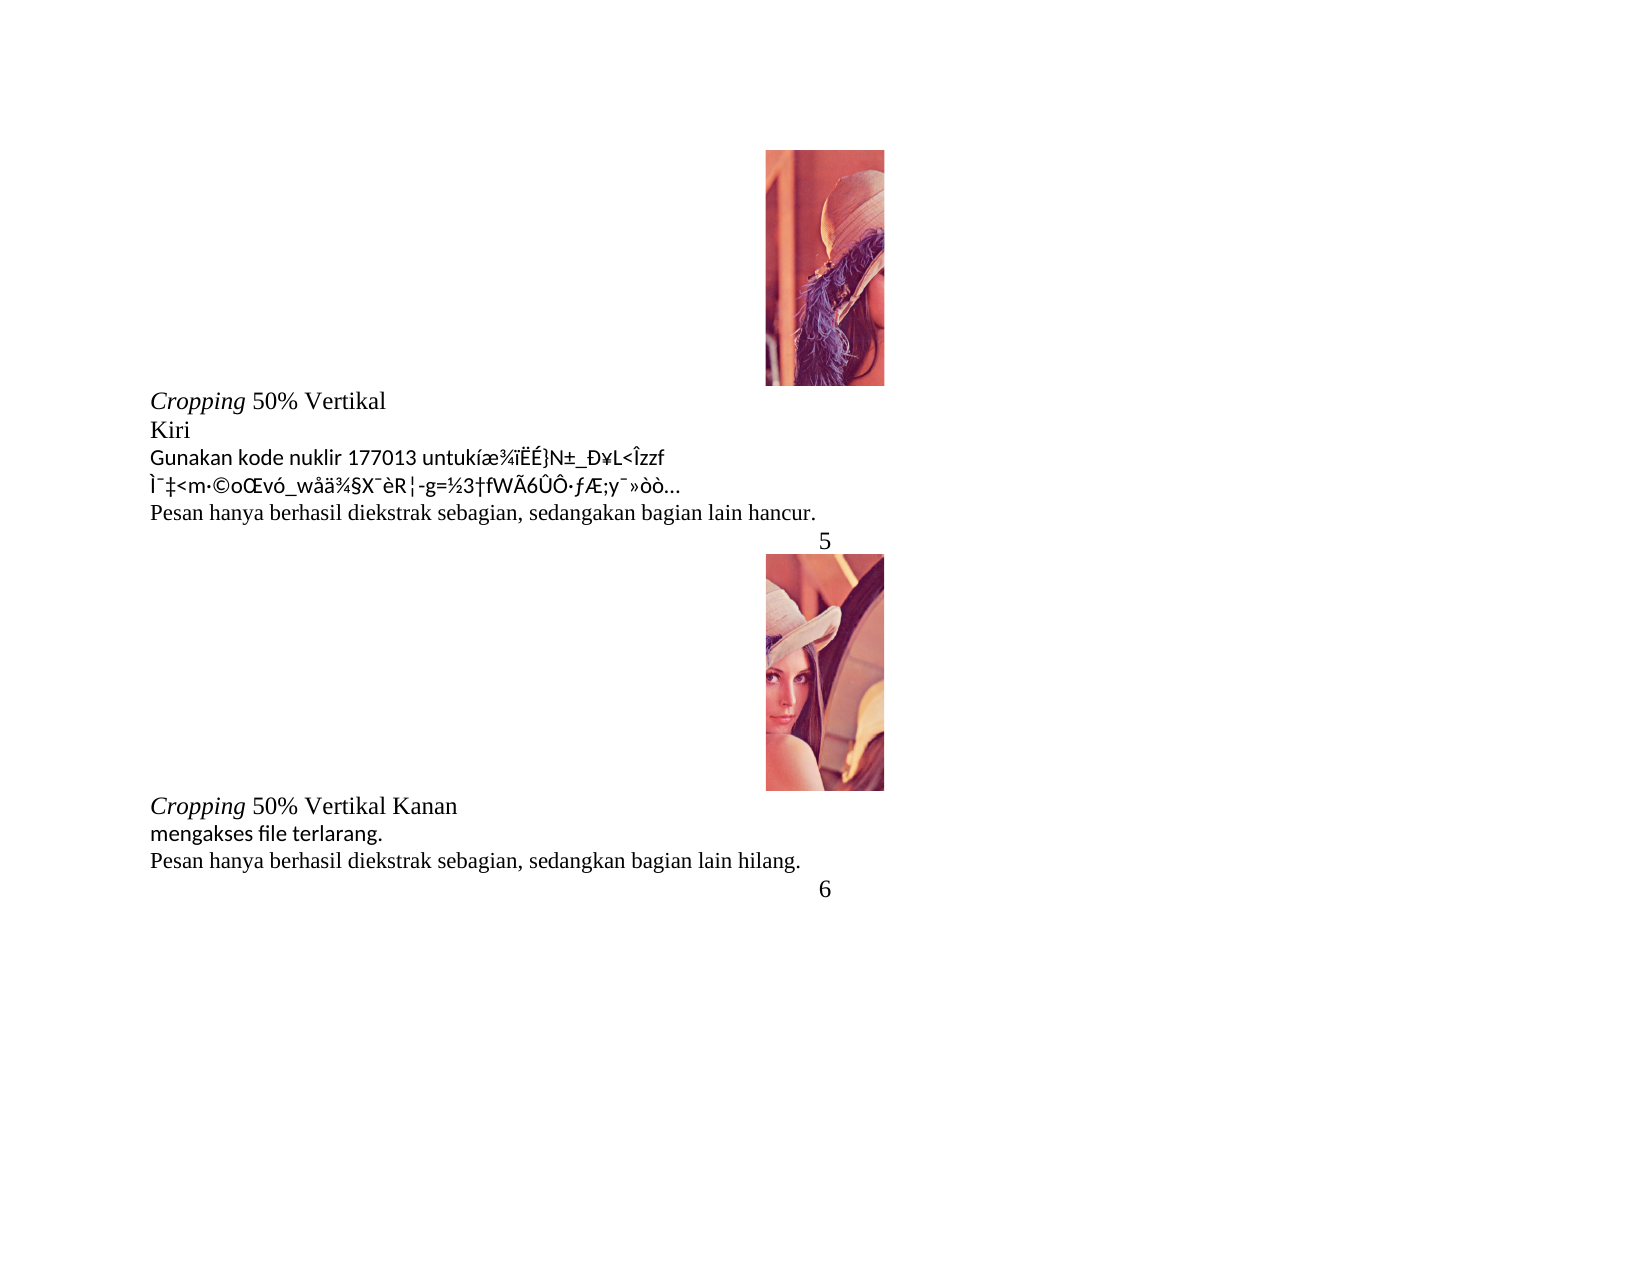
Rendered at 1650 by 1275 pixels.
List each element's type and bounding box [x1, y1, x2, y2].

picture [765, 554, 885, 791]
picture [765, 150, 885, 386]
